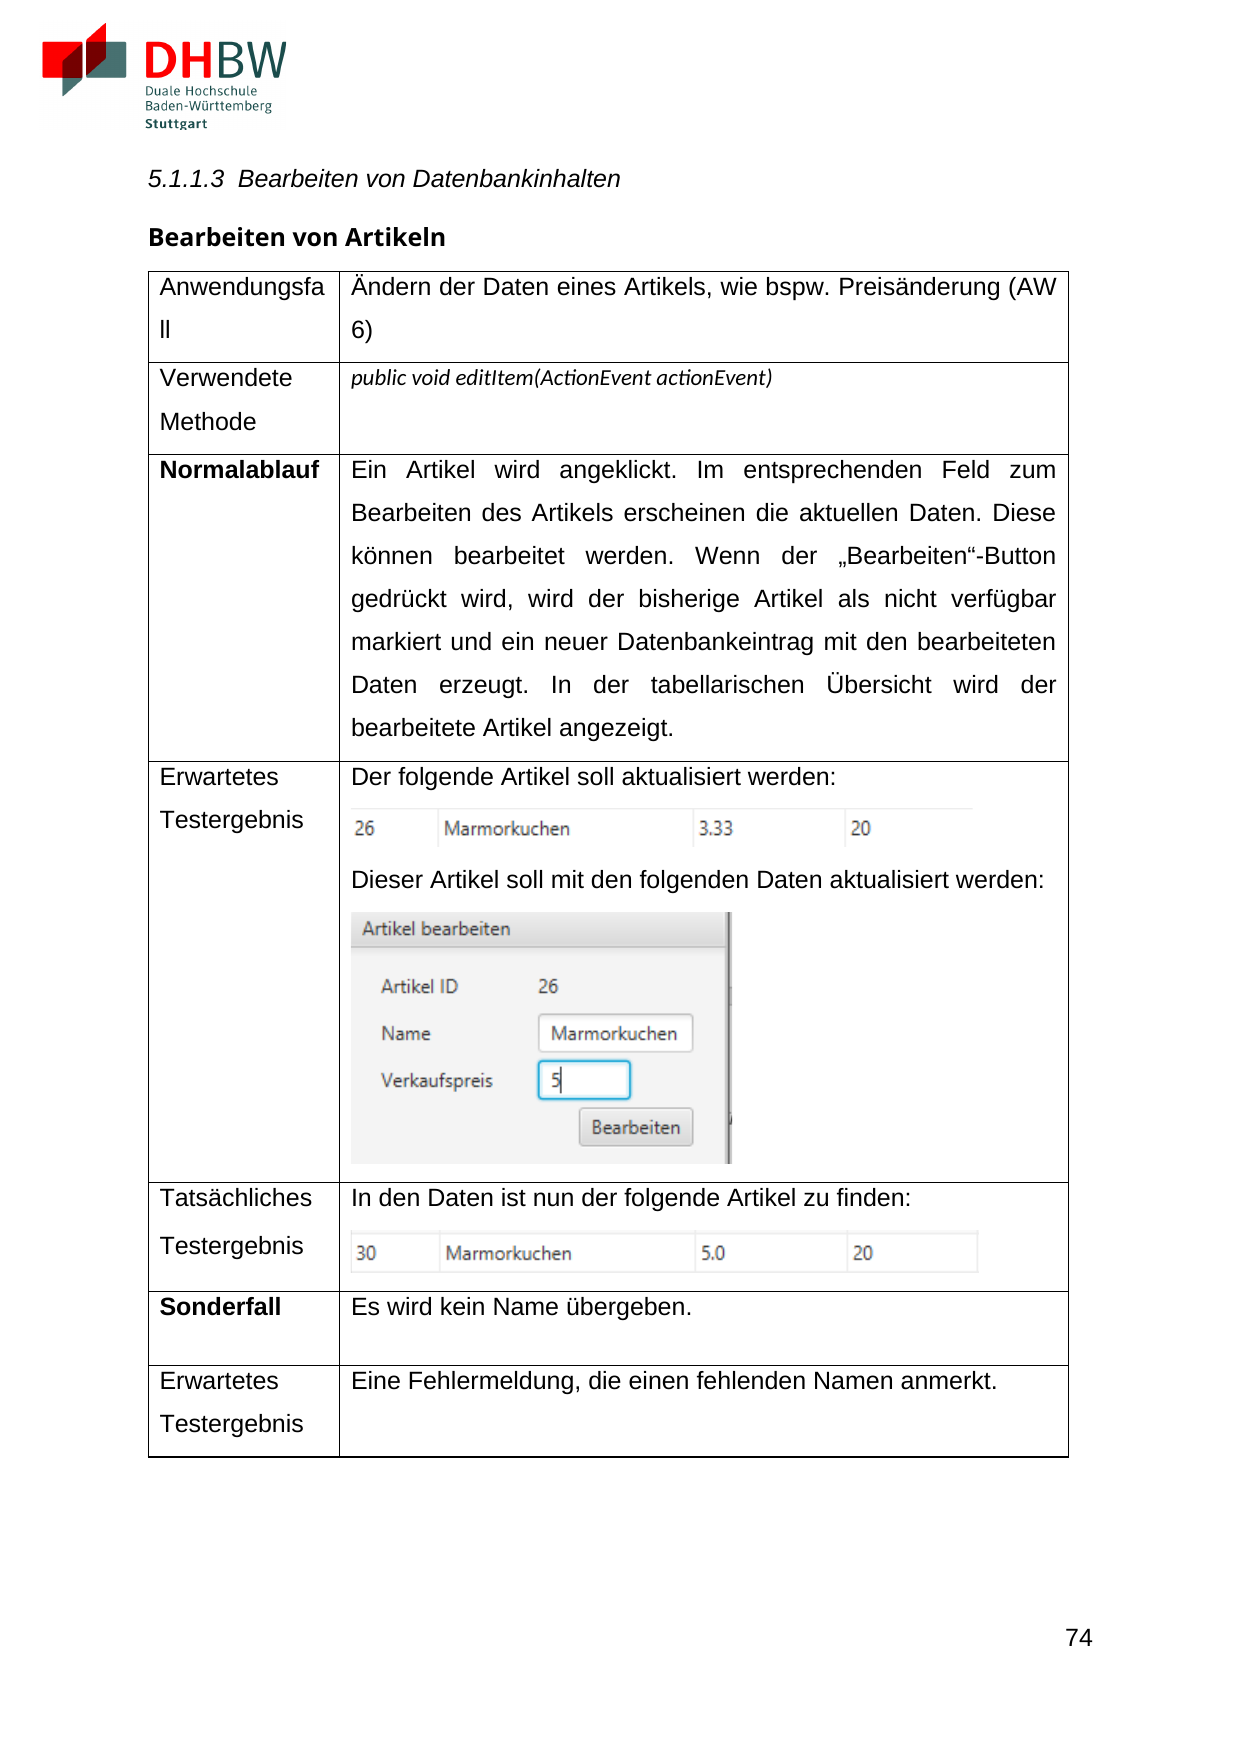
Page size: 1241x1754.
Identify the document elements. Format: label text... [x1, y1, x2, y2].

table_cell Ein Artikel wird angeklickt. Im entsprechenden Feld zum Bearbeiten des Artikels erscheinen die aktuellen Daten. Diese können bearbeitet werden. Wenn der „Bearbeiten“-Button gedrückt wird, wird der bisherige Artikel als nicht verfügbar markiert und ein neuer Datenbankeintrag mit den bearbeiteten Daten erzeugt. In der tabellarischen Übersicht wird der bearbeitete Artikel angezeigt. [340, 455, 1068, 761]
table_cell Eine Fehlermeldung, die einen fehlenden Namen anmerkt. [340, 1366, 1068, 1456]
table_cell Verwendete Methode [149, 363, 339, 454]
table_cell Erwartetes Testergebnis [149, 762, 339, 1182]
table_cell Es wird kein Name übergeben. [340, 1292, 1068, 1365]
table_cell public void editItem(ActionEvent actionEvent) [340, 363, 1068, 454]
subtitle Bearbeiten von Artikeln [148, 220, 1093, 254]
table_header Ändern der Daten eines Artikels, wie bspw. Preisänderung (AW 6) [340, 272, 1068, 362]
picture [350, 808, 973, 847]
table_cell Tatsächliches Testergebnis [149, 1183, 339, 1291]
table_cell Sonderfall [149, 1292, 339, 1365]
picture [39, 20, 286, 130]
picture [350, 912, 733, 1164]
table_cell In den Daten ist nun der folgende Artikel zu finden: [340, 1183, 1068, 1291]
subtitle Bearbeiten von Datenbankinhalten [148, 164, 1093, 193]
table_header Anwendungsfall [149, 272, 339, 362]
picture [350, 1230, 979, 1273]
table_cell Der folgende Artikel soll aktualisiert werden: Dieser Artikel soll mit den folgenden Daten aktualisiert werden: [340, 762, 1068, 1182]
table_cell Normalablauf [149, 455, 339, 761]
table_cell Erwartetes Testergebnis [149, 1366, 339, 1456]
